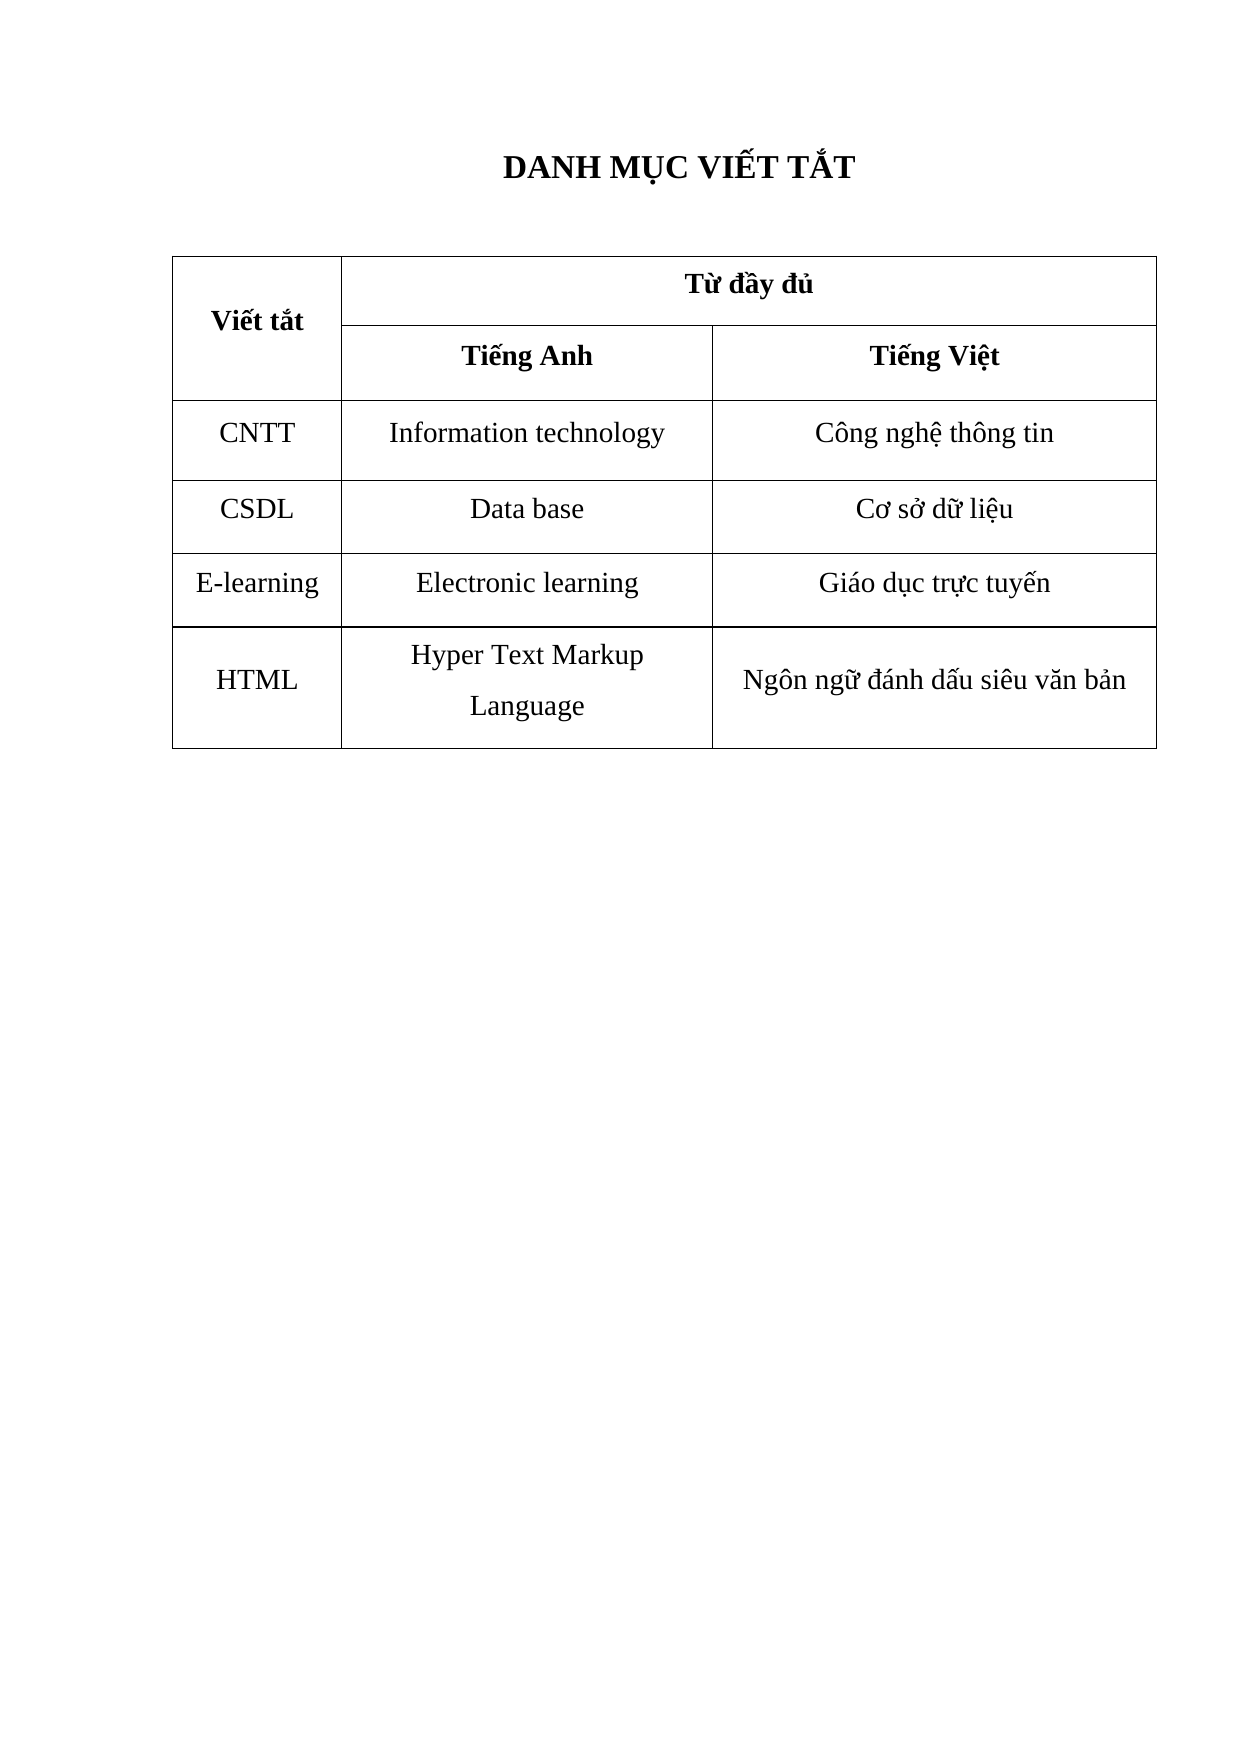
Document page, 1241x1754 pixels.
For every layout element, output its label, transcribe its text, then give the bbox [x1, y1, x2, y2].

table_cell E-learning [173, 554, 341, 626]
subtitle DANH MỤC VIẾT TẮT [236, 148, 1122, 186]
table_header Từ đầy đủ [342, 257, 1156, 325]
table_cell Tiếng Anh [342, 326, 712, 399]
table_cell Information technology [342, 401, 712, 479]
table_cell Ngôn ngữ đánh dấu siêu văn bản [713, 628, 1156, 748]
table_cell Data base [342, 481, 712, 553]
table_header Viết tắt [173, 257, 341, 399]
table_cell CSDL [173, 481, 341, 553]
table_cell Hyper Text Markup Language [342, 628, 712, 748]
table_cell Cơ sở dữ liệu [713, 481, 1156, 553]
table_cell Giáo dục trực tuyến [713, 554, 1156, 626]
table_cell HTML [173, 628, 341, 748]
table_cell CNTT [173, 401, 341, 479]
table_cell Electronic learning [342, 554, 712, 626]
table_cell Tiếng Việt [713, 326, 1156, 399]
table_cell Công nghệ thông tin [713, 401, 1156, 479]
